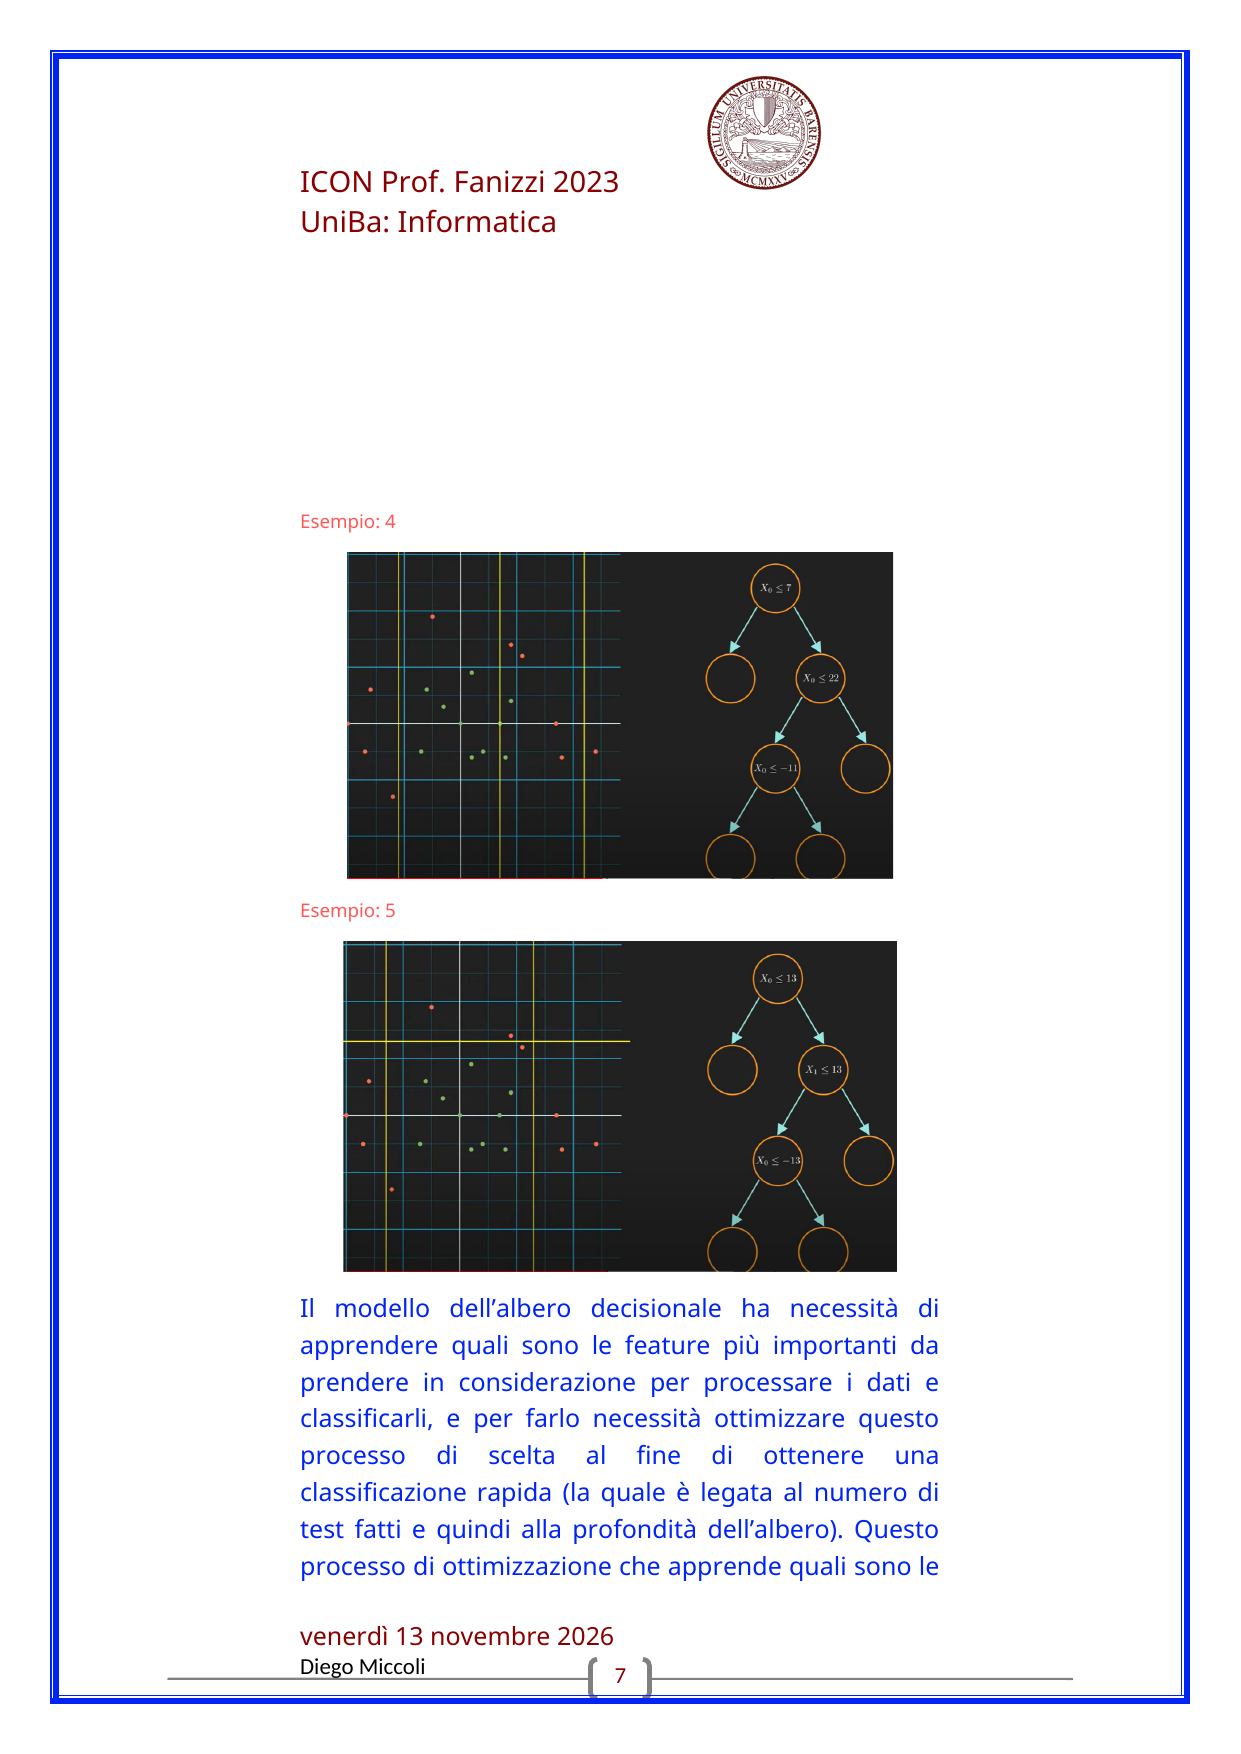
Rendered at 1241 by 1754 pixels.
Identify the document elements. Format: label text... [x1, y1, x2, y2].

text Esempio: 4 [300, 508, 940, 533]
picture [347, 552, 894, 879]
picture [703, 73, 824, 193]
picture [343, 941, 897, 1272]
text Esempio: 5 [300, 898, 940, 923]
